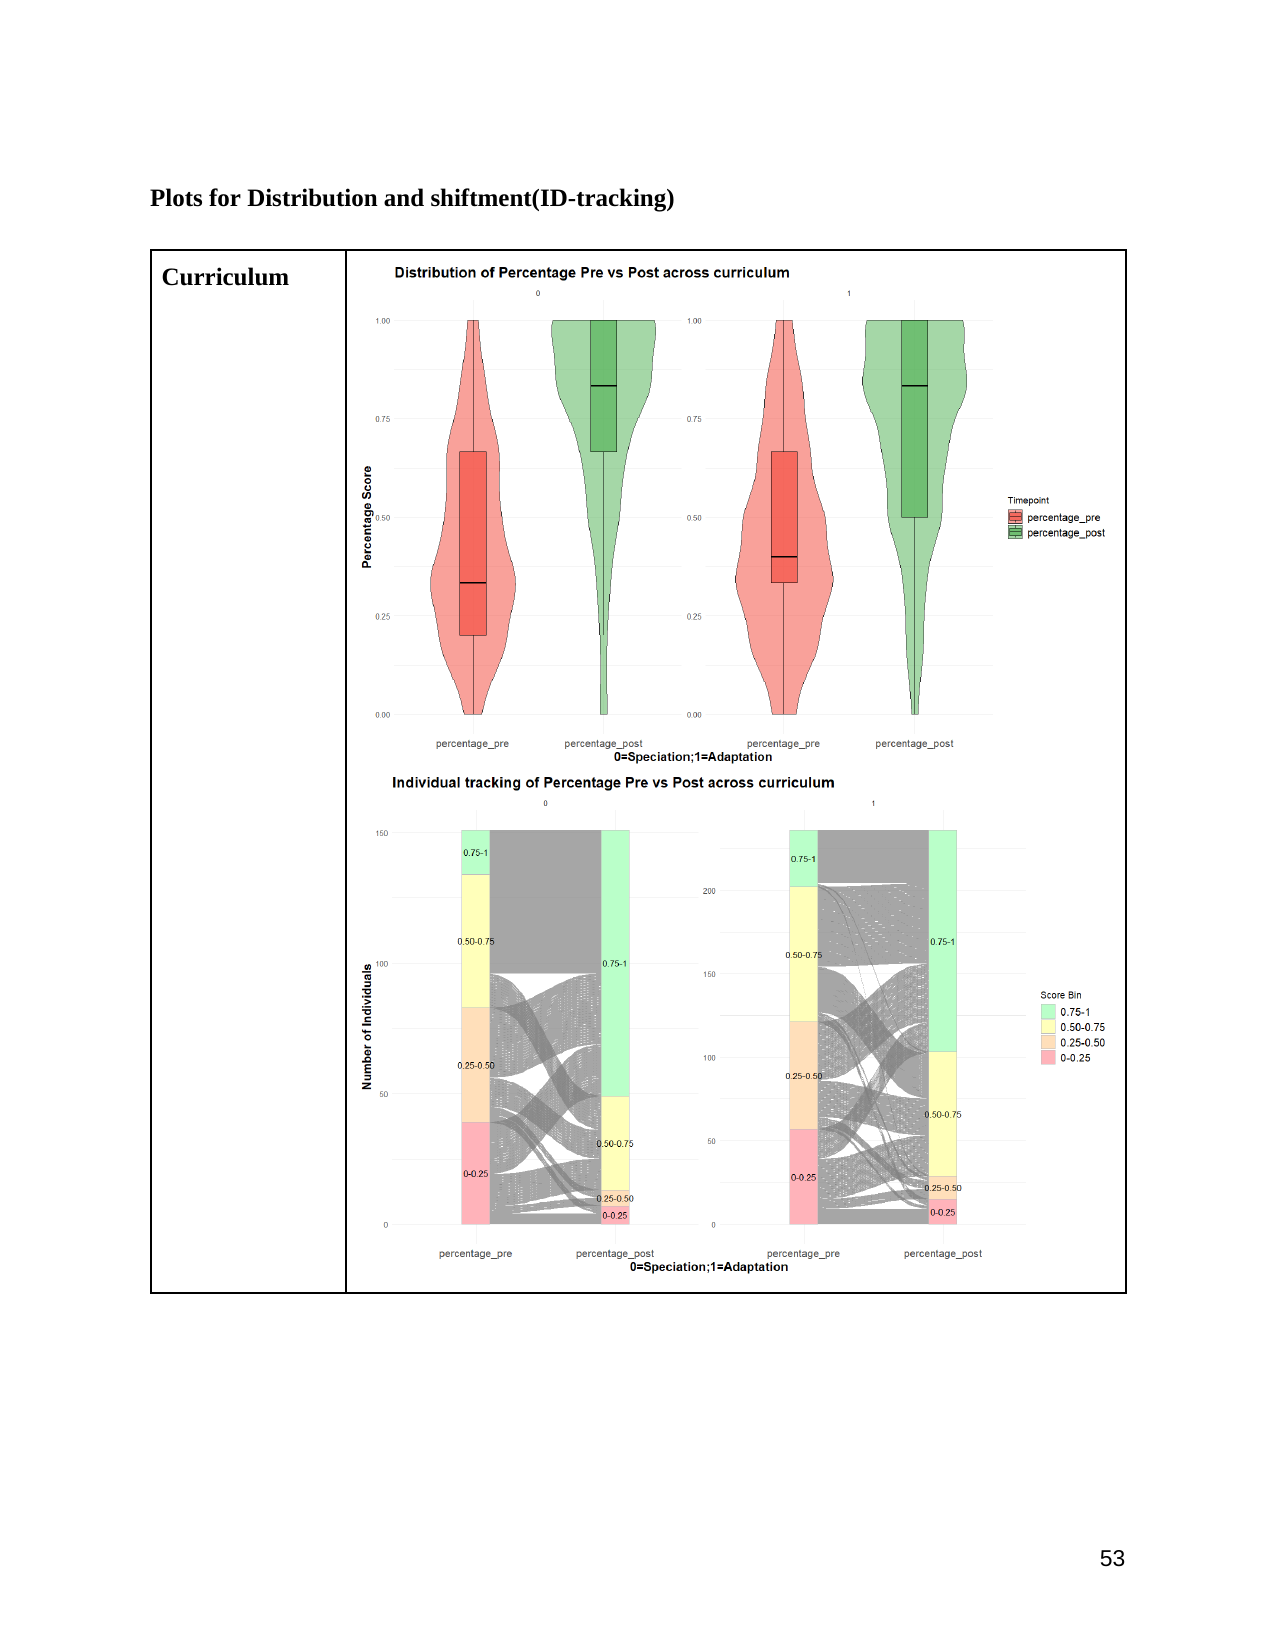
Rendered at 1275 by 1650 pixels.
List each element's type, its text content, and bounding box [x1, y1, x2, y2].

text Plots for Distribution and shiftment(ID-tracking) [150, 183, 1125, 212]
picture [356, 771, 1115, 1278]
table_header Curriculum [152, 251, 345, 1292]
picture [356, 261, 1115, 768]
table_header [347, 251, 1125, 1292]
